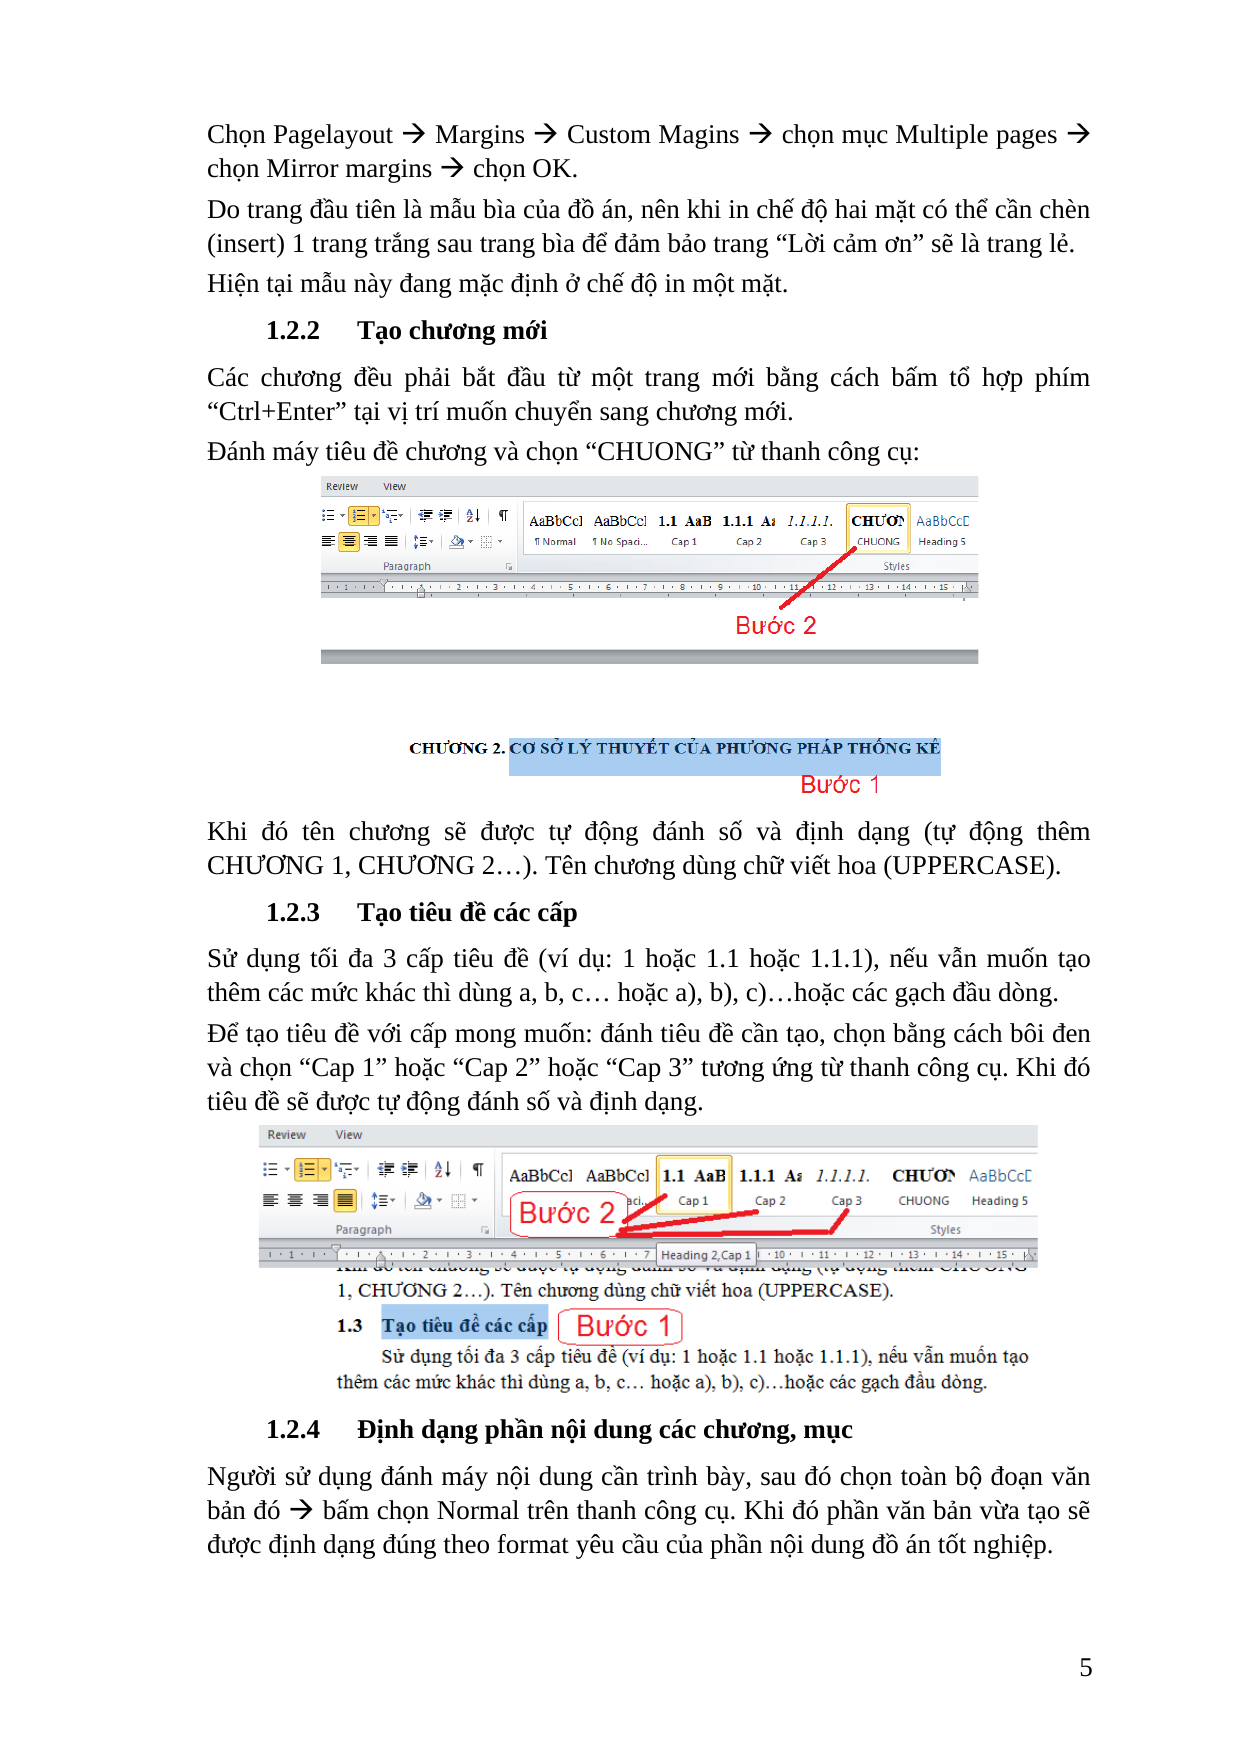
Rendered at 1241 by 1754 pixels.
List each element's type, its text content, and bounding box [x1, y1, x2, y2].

subtitle Tạo chương mới [266, 314, 1092, 345]
text Sử dụng tối đa 3 cấp tiêu đề (ví dụ: 1 hoặc 1.1 hoặc 1.1.1), nếu vẫn muốn tạo thêm các mức khác thì dùng a, b, c… hoặc a), b), c)…hoặc các gạch đầu dòng. [207, 942, 1092, 1008]
text Chọn Pagelayout Margins Custom Magins chọn mục Multiple pages chọn Mirror margins chọn OK. [207, 118, 1092, 184]
subtitle Định dạng phần nội dung các chương, mục [266, 1413, 1092, 1444]
text Đánh máy tiêu đề chương và chọn “CHUONG” từ thanh công cụ: [207, 436, 1092, 467]
picture [258, 1125, 1041, 1398]
text Người sử dụng đánh máy nội dung cần trình bày, sau đó chọn toàn bộ đoạn văn bản đó bấm chọn Normal trên thanh công cụ. Khi đó phần văn bản vừa tạo sẽ được định dạng đúng theo format yêu cầu của phần nội dung đồ án tốt nghiệp. [207, 1459, 1092, 1559]
text Do trang đầu tiên là mẫu bìa của đồ án, nên khi in chế độ hai mặt có thể cần chèn (insert) 1 trang trắng sau trang bìa để đảm bảo trang “Lời cảm ơn” sẽ là trang lẻ. [207, 193, 1092, 258]
text Để tạo tiêu đề với cấp mong muốn: đánh tiêu đề cần tạo, chọn bằng cách bôi đen và chọn “Cap 1” hoặc “Cap 2” hoặc “Cap 3” tương ứng từ thanh công cụ. Khi đó tiêu đề sẽ được tự động đánh số và định dạng. [207, 1017, 1092, 1116]
subtitle Tạo tiêu đề các cấp [266, 896, 1092, 927]
picture [321, 476, 979, 806]
text Các chương đều phải bắt đầu từ một trang mới bằng cách bấm tổ hợp phím “Ctrl+Enter” tại vị trí muốn chuyển sang chương mới. [207, 361, 1092, 426]
text Hiện tại mẫu này đang mặc định ở chế độ in một mặt. [207, 268, 1092, 299]
text Khi đó tên chương sẽ được tự động đánh số và định dạng (tự động thêm CHƯƠNG 1, CHƯƠNG 2…). Tên chương dùng chữ viết hoa (UPPERCASE). [207, 815, 1092, 880]
